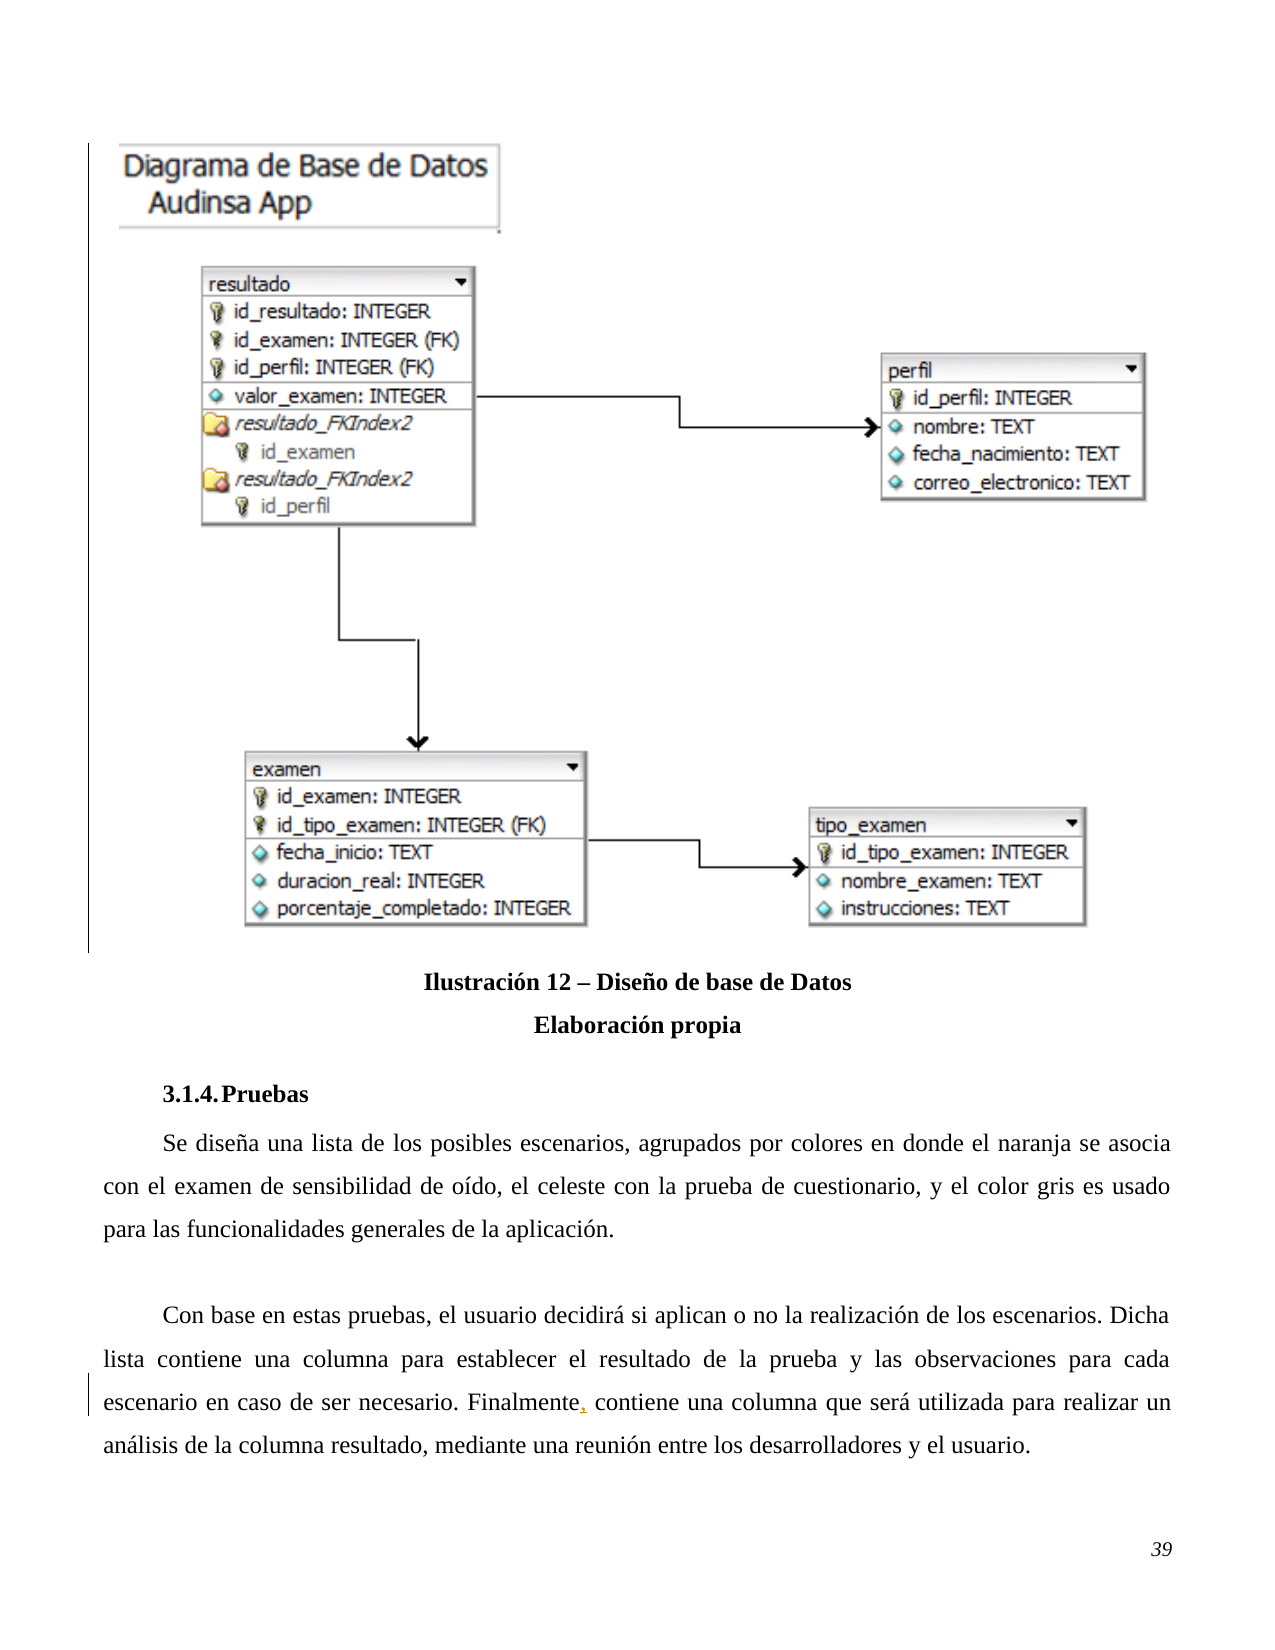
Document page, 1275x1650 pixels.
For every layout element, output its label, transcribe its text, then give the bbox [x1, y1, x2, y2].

text Ilustración 12 – Diseño de base de Datos [103, 967, 1172, 996]
text Elaboración propia [103, 1011, 1172, 1039]
text Se diseña una lista de los posibles escenarios, agrupados por colores en donde el naranja se asocia con el examen de sensibilidad de oído, el celeste con la prueba de cuestionario, y el color gris es usado para las funcionalidades generales de la aplicación. [103, 1128, 1172, 1243]
text Pruebas [162, 1079, 1172, 1107]
picture [119, 143, 1156, 954]
text Con base en estas pruebas, el usuario decidirá si aplican o no la realización de los escenarios. Dicha lista contiene una columna para establecer el resultado de la prueba y las observaciones para cada escenario en caso de ser necesario. Finalmente contiene una columna que será utilizada para realizar un análisis de la columna resultado, mediante una reunión entre los desarrolladores y el usuario. [103, 1301, 1172, 1459]
